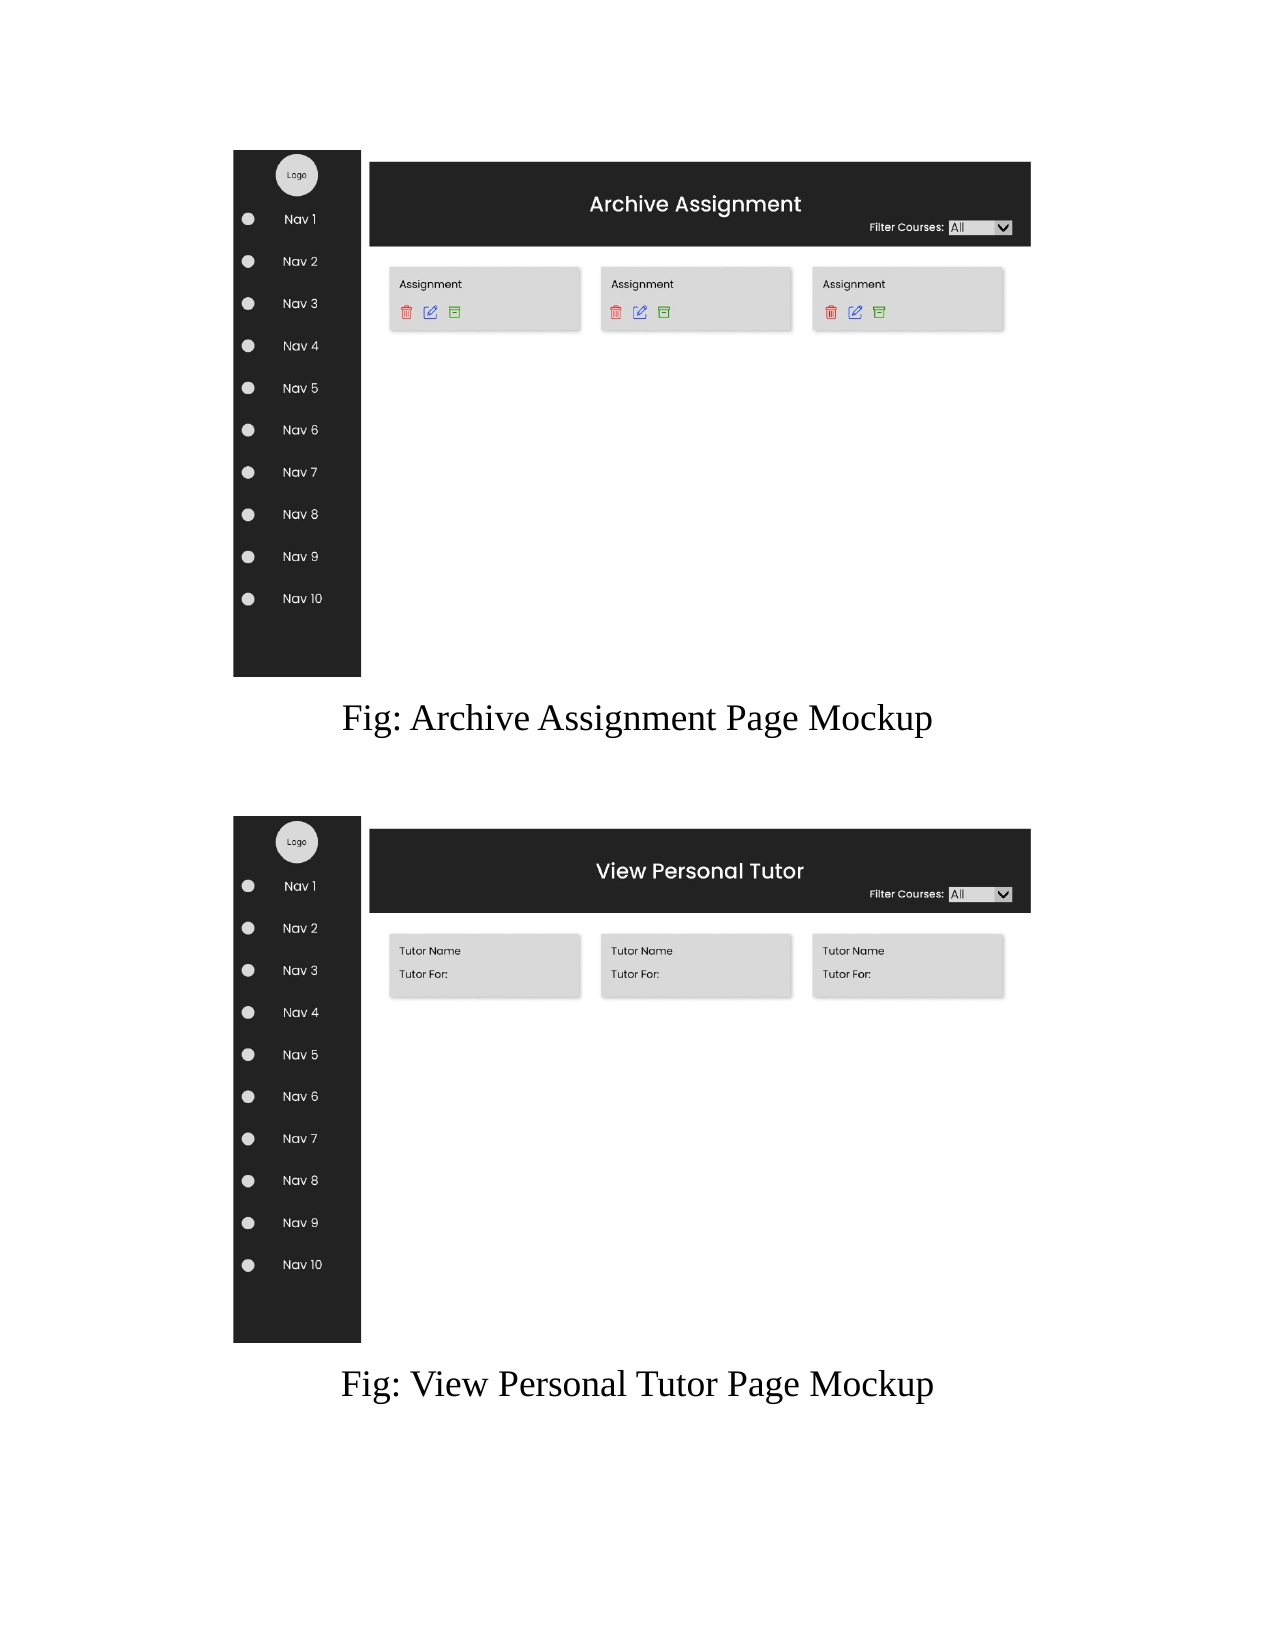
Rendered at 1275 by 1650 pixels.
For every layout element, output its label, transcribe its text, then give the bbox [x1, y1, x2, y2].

picture [233, 816, 1042, 1343]
text Fig: Archive Assignment Page Mockup [150, 695, 1125, 738]
picture [233, 150, 1042, 677]
text Fig: View Personal Tutor Page Mockup [150, 1362, 1125, 1405]
